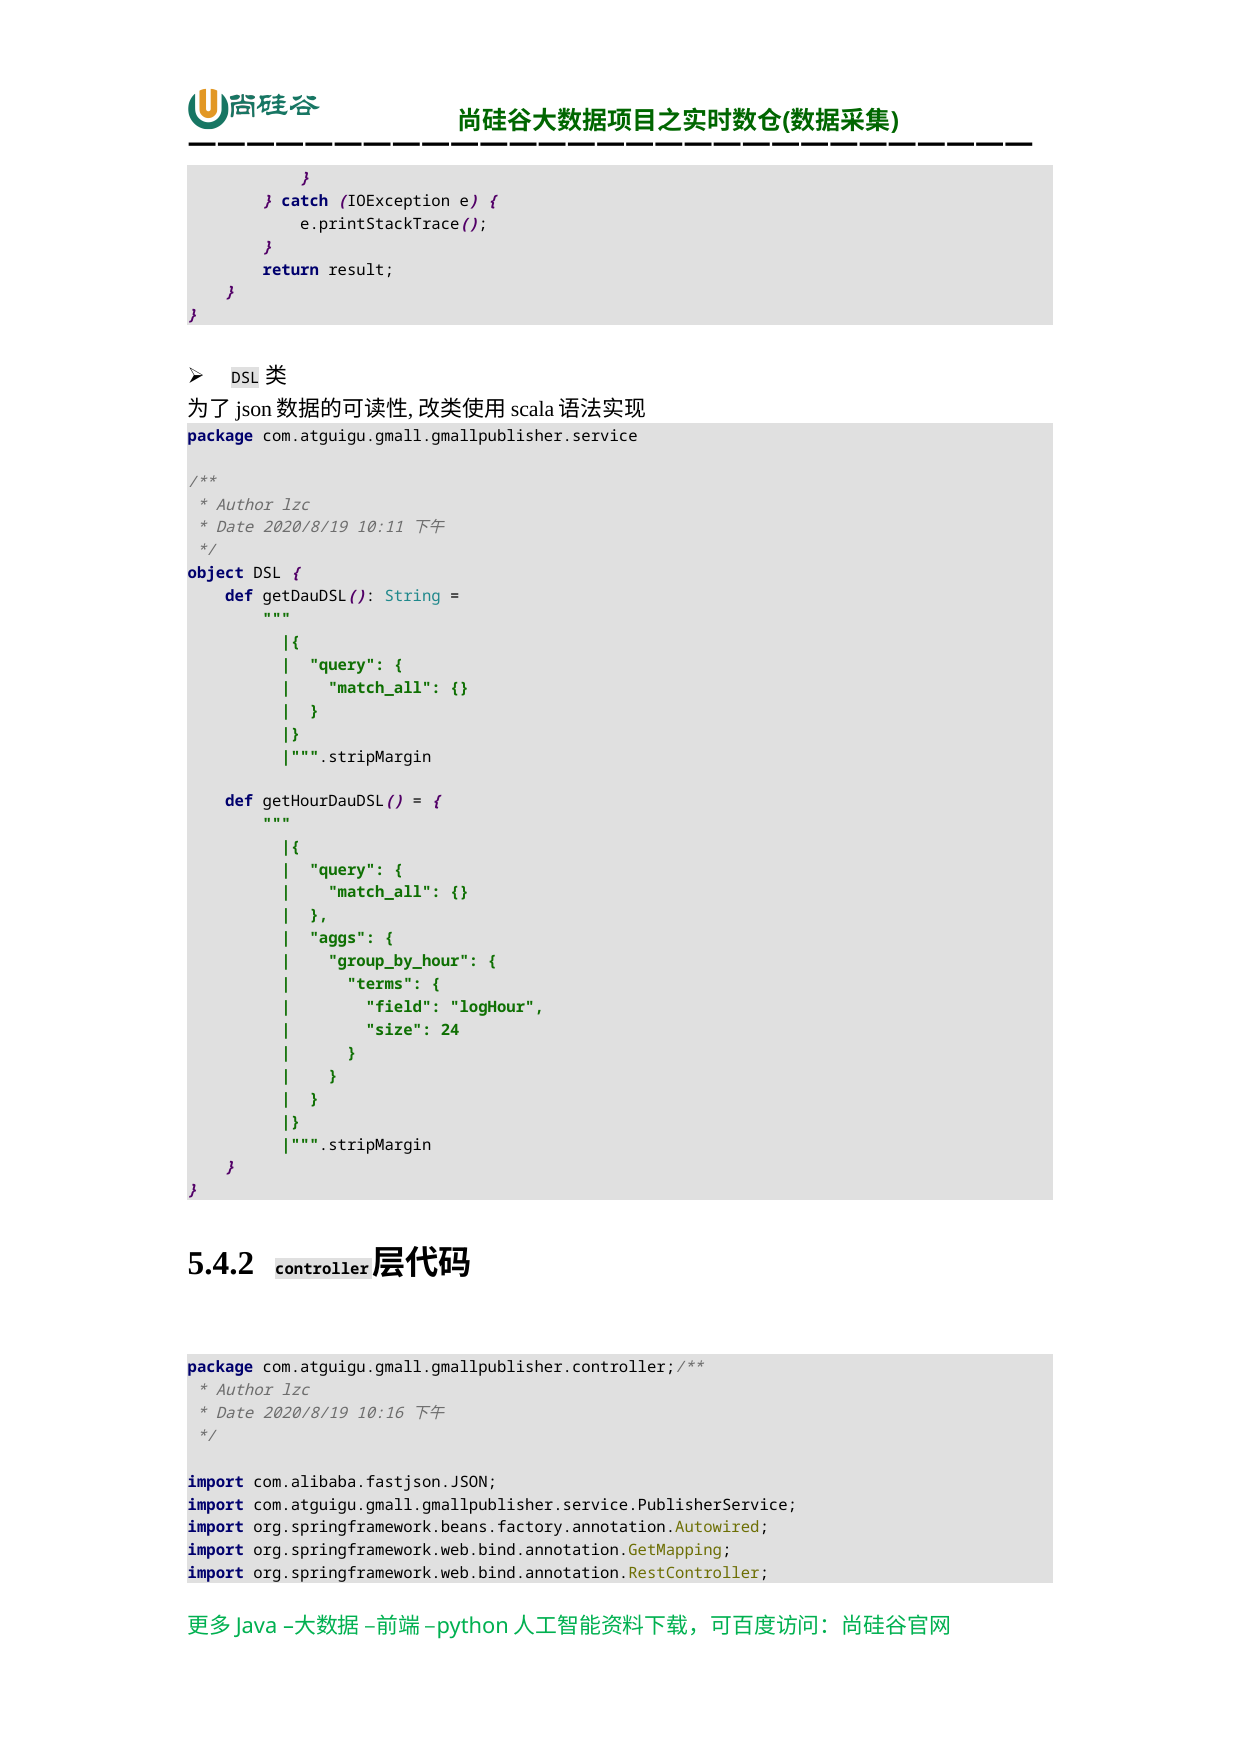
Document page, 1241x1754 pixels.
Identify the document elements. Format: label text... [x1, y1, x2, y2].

text def getDauDSL(): String = [187, 583, 1053, 606]
text |""".stripMargin [187, 1132, 1053, 1154]
text package com.atguigu.gmall.gmallpublisher.service [187, 423, 1053, 446]
text | "match_all": {} [187, 879, 1053, 902]
text } catch (IOException e) { [187, 188, 1053, 211]
text } [187, 1177, 1053, 1200]
text | } [187, 1040, 1053, 1063]
text import com.atguigu.gmall.gmallpublisher.service.PublisherService; [187, 1492, 1053, 1514]
subtitle controller层代码 [187, 1227, 1053, 1292]
text | } [187, 1086, 1053, 1109]
text | }, [187, 902, 1053, 925]
text | "aggs": { [187, 925, 1053, 948]
text """ [187, 811, 1053, 834]
text * Author lzc [187, 492, 1053, 514]
text |{ [187, 834, 1053, 857]
text | "query": { [187, 652, 1053, 675]
text */ [187, 1423, 1053, 1446]
picture [187, 88, 321, 130]
text |} [187, 721, 1053, 744]
text def getHourDauDSL() = { [187, 788, 1053, 811]
text * Date 2020/8/19 10:11 下午 [187, 514, 1053, 537]
text | "size": 24 [187, 1017, 1053, 1040]
text * Date 2020/8/19 10:16 下午 [187, 1400, 1053, 1423]
text */ [187, 537, 1053, 560]
text import org.springframework.beans.factory.annotation.Autowired; [187, 1514, 1053, 1537]
text 为了json数据的可读性, 改类使用scala语法实现 [187, 390, 1053, 423]
text package com.atguigu.gmall.gmallpublisher.controller;/** [187, 1354, 1053, 1377]
text } [187, 1154, 1053, 1177]
text """ [187, 606, 1053, 629]
text } [187, 165, 1053, 188]
text | } [187, 698, 1053, 721]
text | } [187, 1063, 1053, 1086]
text |} [187, 1109, 1053, 1132]
text | "field": "logHour", [187, 994, 1053, 1017]
text } [187, 302, 1053, 325]
text | "group_by_hour": { [187, 948, 1053, 971]
text | "query": { [187, 857, 1053, 879]
text /** [187, 469, 1053, 492]
text return result; [187, 257, 1053, 279]
list DSL 类 [187, 358, 1053, 390]
text import org.springframework.web.bind.annotation.GetMapping; [187, 1537, 1053, 1560]
text | "match_all": {} [187, 675, 1053, 698]
text import com.alibaba.fastjson.JSON; [187, 1469, 1053, 1492]
text | "terms": { [187, 971, 1053, 994]
text } [187, 234, 1053, 257]
text } [187, 279, 1053, 302]
text import org.springframework.web.bind.annotation.RestController; [187, 1560, 1053, 1583]
text e.printStackTrace(); [187, 211, 1053, 234]
text |""".stripMargin [187, 744, 1053, 767]
text object DSL { [187, 560, 1053, 583]
text |{ [187, 629, 1053, 652]
text * Author lzc [187, 1377, 1053, 1400]
